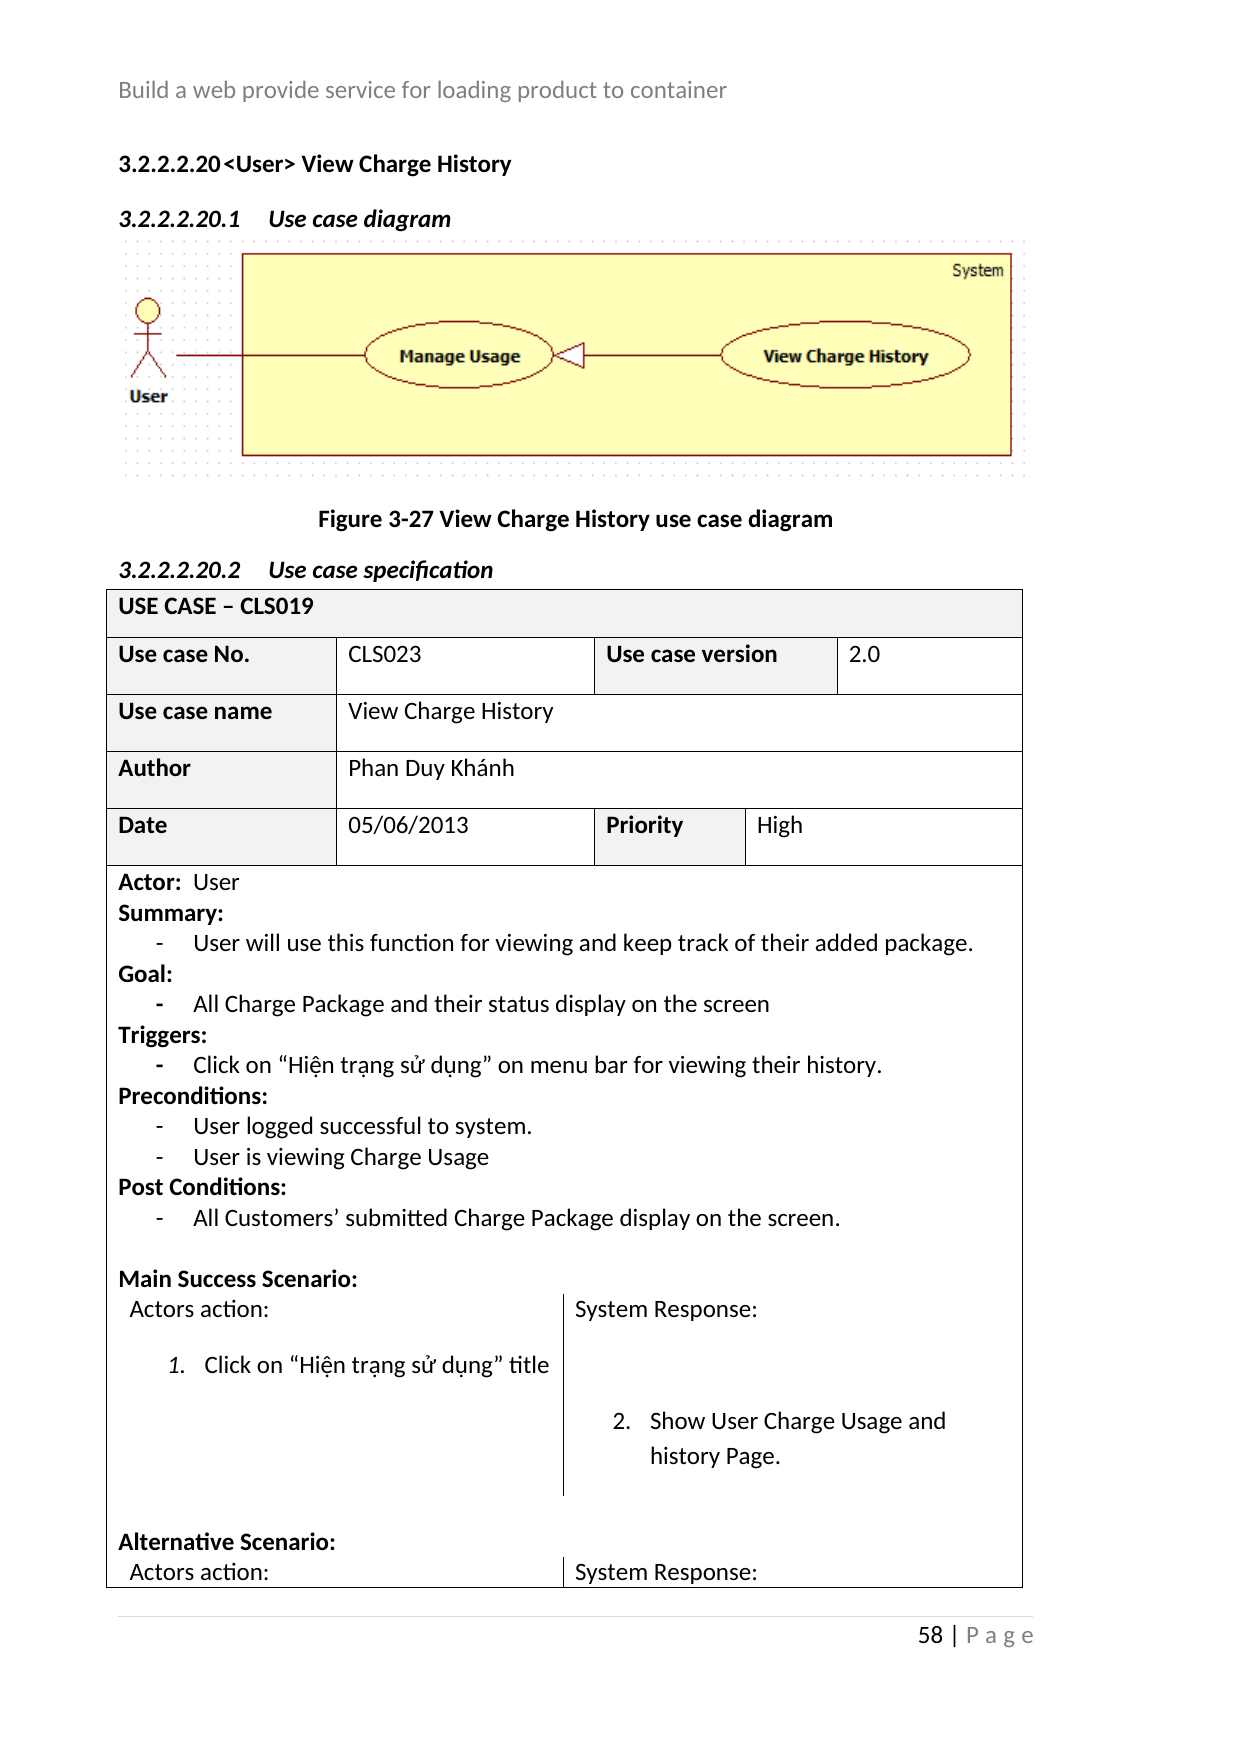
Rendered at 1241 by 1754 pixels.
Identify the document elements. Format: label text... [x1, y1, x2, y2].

text Figure 3-27 View Charge History use case diagram [118, 503, 1033, 533]
table_cell Use case No. [107, 638, 336, 694]
table_cell High [746, 809, 1022, 865]
table_cell Use case name [107, 695, 336, 751]
subtitle Use case diagram [118, 203, 1033, 234]
table_cell Priority [595, 809, 745, 865]
table_cell Author [107, 752, 336, 808]
table_cell Phan Duy Khánh [337, 752, 1022, 808]
table_cell Use case version [595, 638, 837, 694]
table_cell 05/06/2013 [337, 809, 594, 865]
table_cell CLS023 [337, 638, 594, 694]
picture [124, 238, 1028, 478]
subtitle <User> View Charge History [118, 148, 1033, 178]
table_header USE CASE – CLS019 [107, 590, 1022, 637]
table_cell View Charge History [337, 695, 1022, 751]
table_cell Date [107, 809, 336, 865]
subtitle Use case specification [118, 554, 1033, 585]
table_cell 2.0 [838, 638, 1022, 694]
